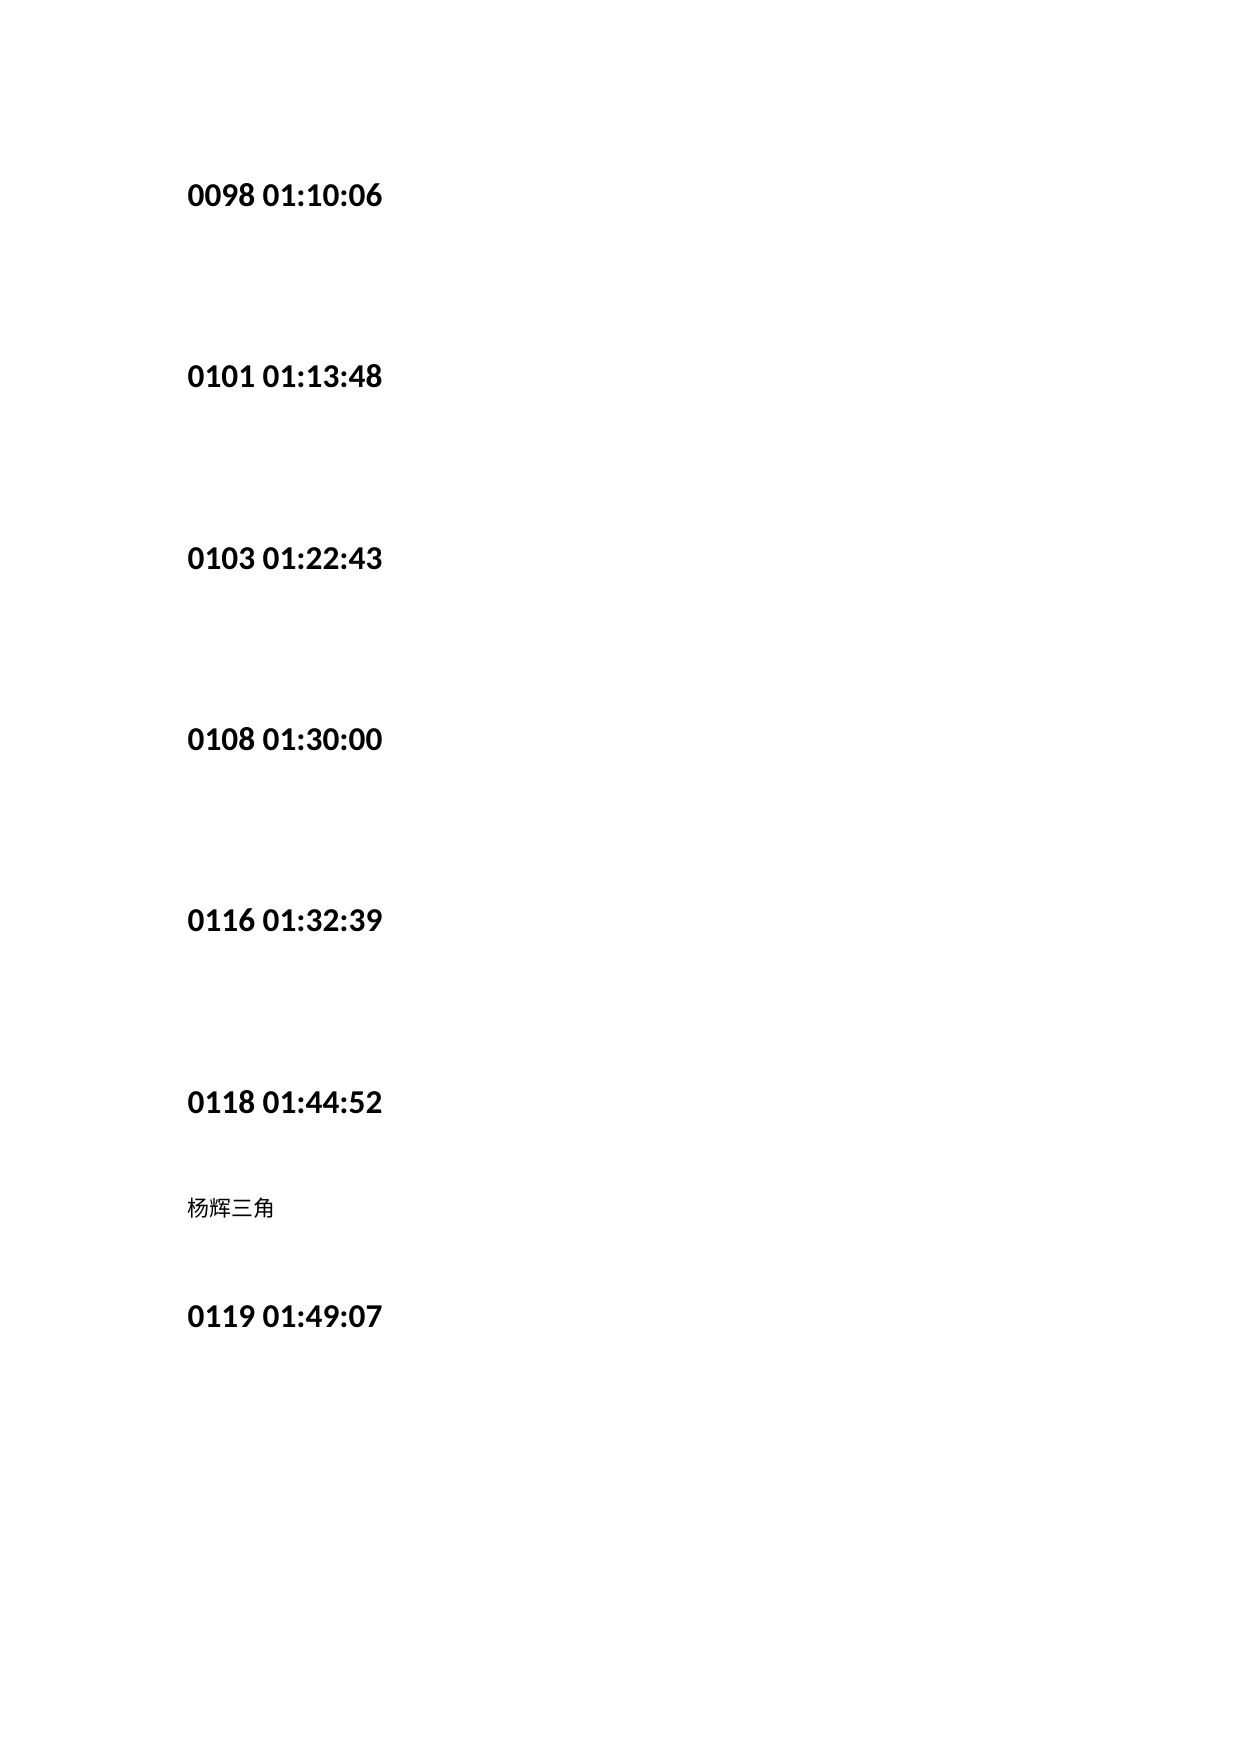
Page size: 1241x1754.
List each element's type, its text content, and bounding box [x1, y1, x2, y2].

subtitle 0119 01:49:07 [187, 1283, 1053, 1348]
subtitle 0103 01:22:43 [187, 525, 1053, 590]
subtitle 0118 01:44:52 [187, 1069, 1053, 1134]
subtitle 0108 01:30:00 [187, 706, 1053, 771]
subtitle 0116 01:32:39 [187, 887, 1053, 952]
subtitle 0098 01:10:06 [187, 162, 1053, 227]
subtitle 0101 01:13:48 [187, 343, 1053, 408]
text 杨辉三角 [187, 1191, 1053, 1223]
